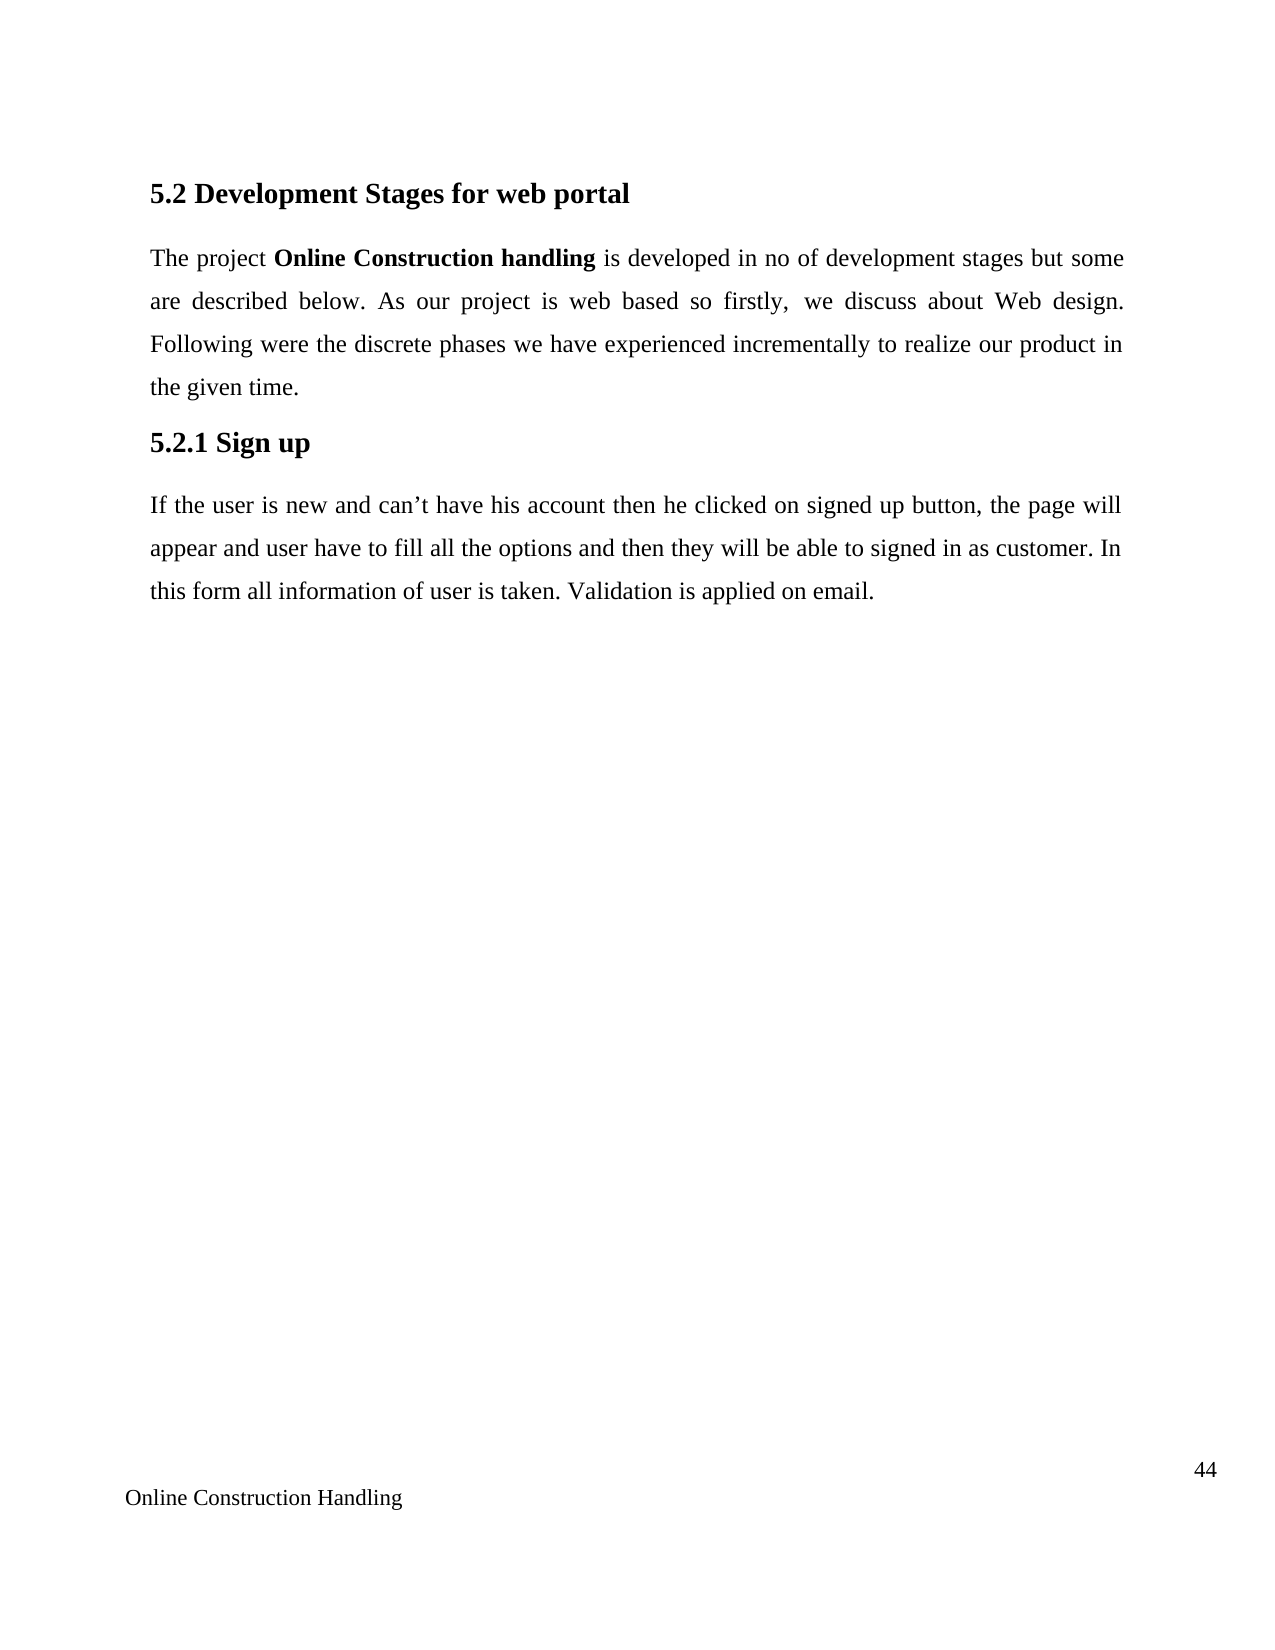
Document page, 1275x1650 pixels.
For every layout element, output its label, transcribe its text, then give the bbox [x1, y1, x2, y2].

subtitle Development Stages for web portal [150, 176, 1217, 210]
subtitle Sign up [150, 425, 1217, 458]
text If the user is new and can’t have his account then he clicked on signed up button, the page will appear and user have to fill all the options and then they will be able to signed in as customer. In this form all information of user is taken. Validation is applied on email. [150, 490, 1124, 605]
text The project Online Construction handling is developed in no of development stages but some are described below. As our project is web based so firstly, we discuss about Web design. Following were the discrete phases we have experienced incrementally to realize our product in the given time. [150, 243, 1124, 401]
